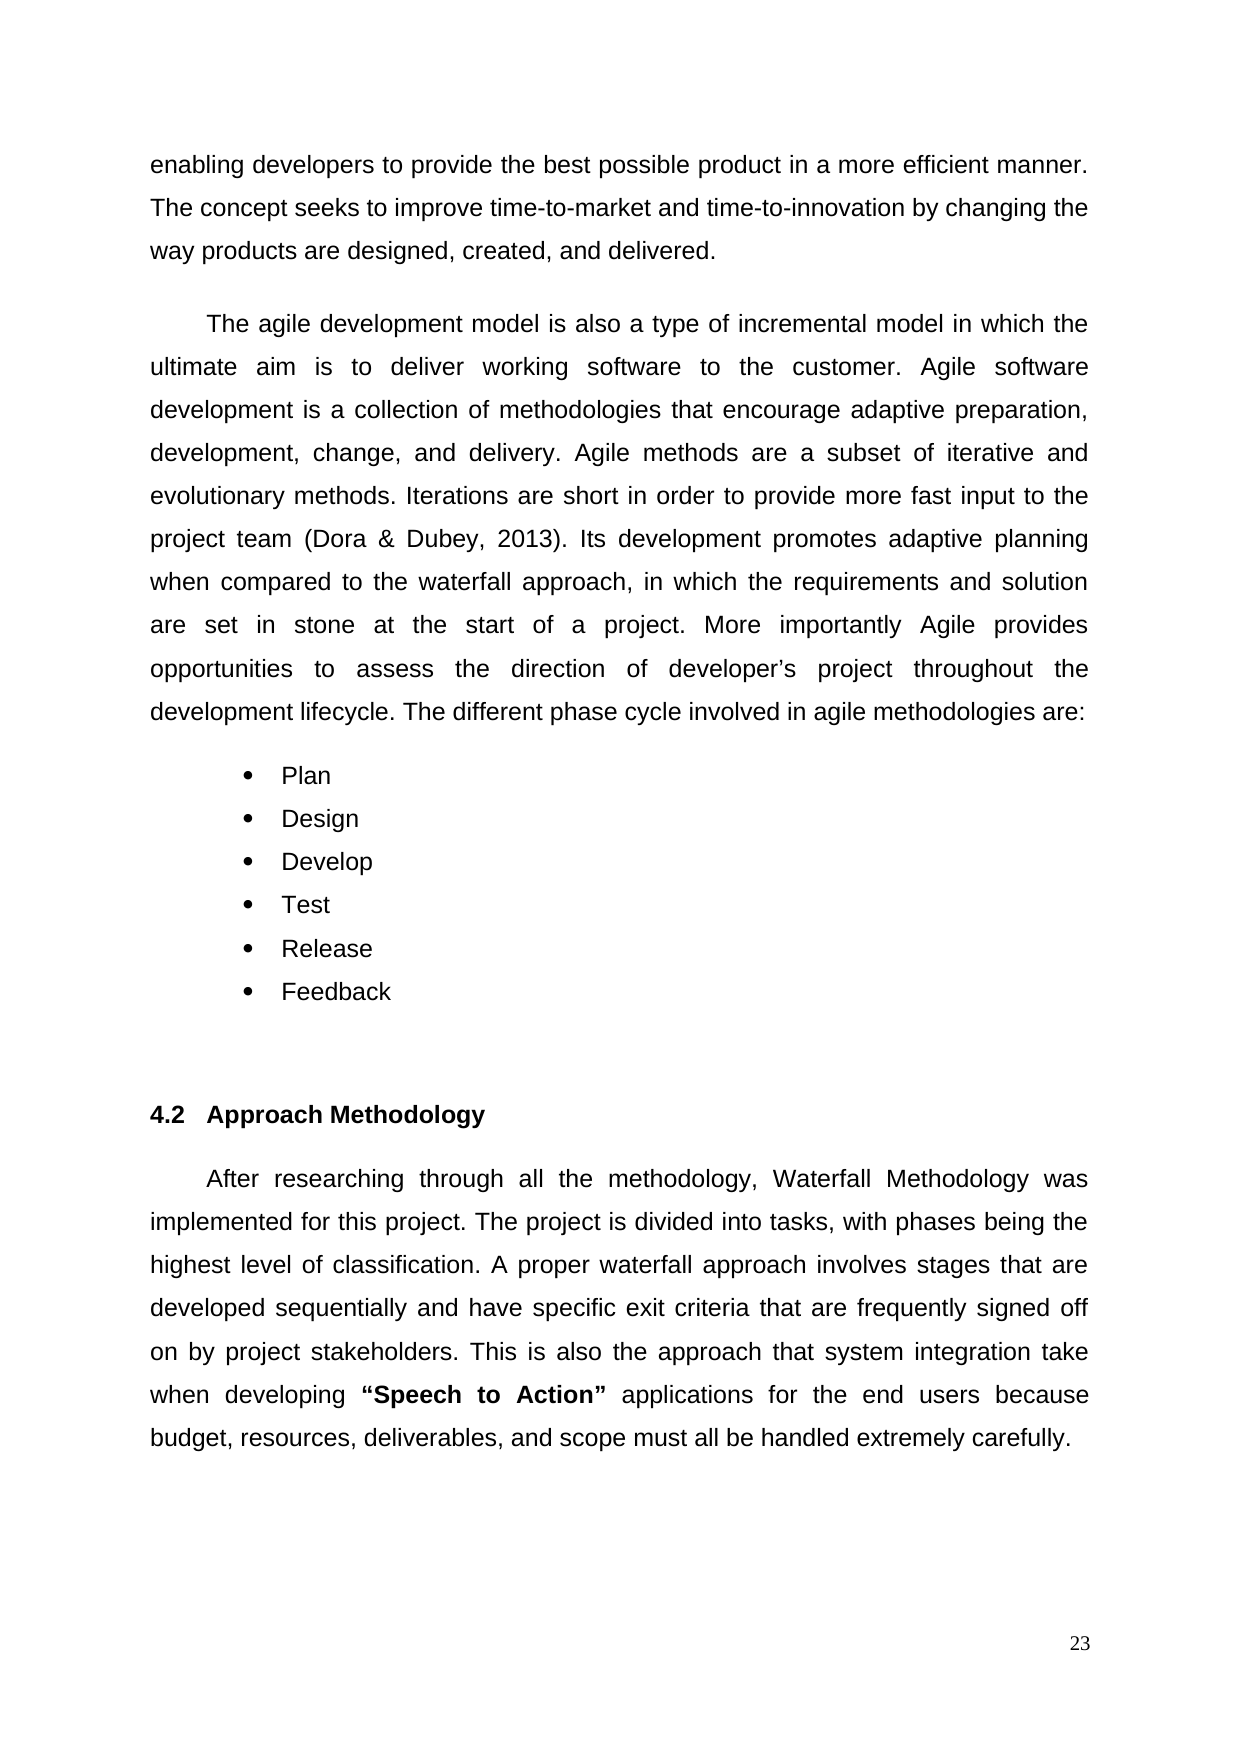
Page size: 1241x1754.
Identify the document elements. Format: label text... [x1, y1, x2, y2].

list Design [244, 804, 1090, 833]
list Approach Methodology [150, 1100, 1090, 1129]
list Plan [244, 761, 1090, 789]
list Feedback [244, 977, 1090, 1006]
list Test [244, 890, 1090, 919]
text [150, 150, 1090, 265]
text After researching through all the methodology, Waterfall Methodology was implemented for this project. The project is divided into tasks, with phases being the highest level of classification. A proper waterfall approach involves stages that are developed sequentially and have specific exit criteria that are frequently signed off on by project stakeholders. This is also the approach that system integration take when developing “Speech to Action” applications for the end users because budget, resources, deliverables, and scope must all be handled extremely carefully. [150, 1164, 1090, 1452]
text The agile development model is also a type of incremental model in which the ultimate aim is to deliver working software to the customer. Agile software development is a collection of methodologies that encourage adaptive preparation, development, change, and delivery. Agile methods are a subset of iterative and evolutionary methods. Iterations are short in order to provide more fast input to the project team (Dora & Dubey, 2013). Its development promotes adaptive planning when compared to the waterfall approach, in which the requirements and solution are set in stone at the start of a project. More importantly Agile provides opportunities to assess the direction of developer’s project throughout the development lifecycle. The different phase cycle involved in agile methodologies are: [150, 308, 1090, 725]
list Develop [244, 847, 1090, 876]
list Release [244, 933, 1090, 962]
